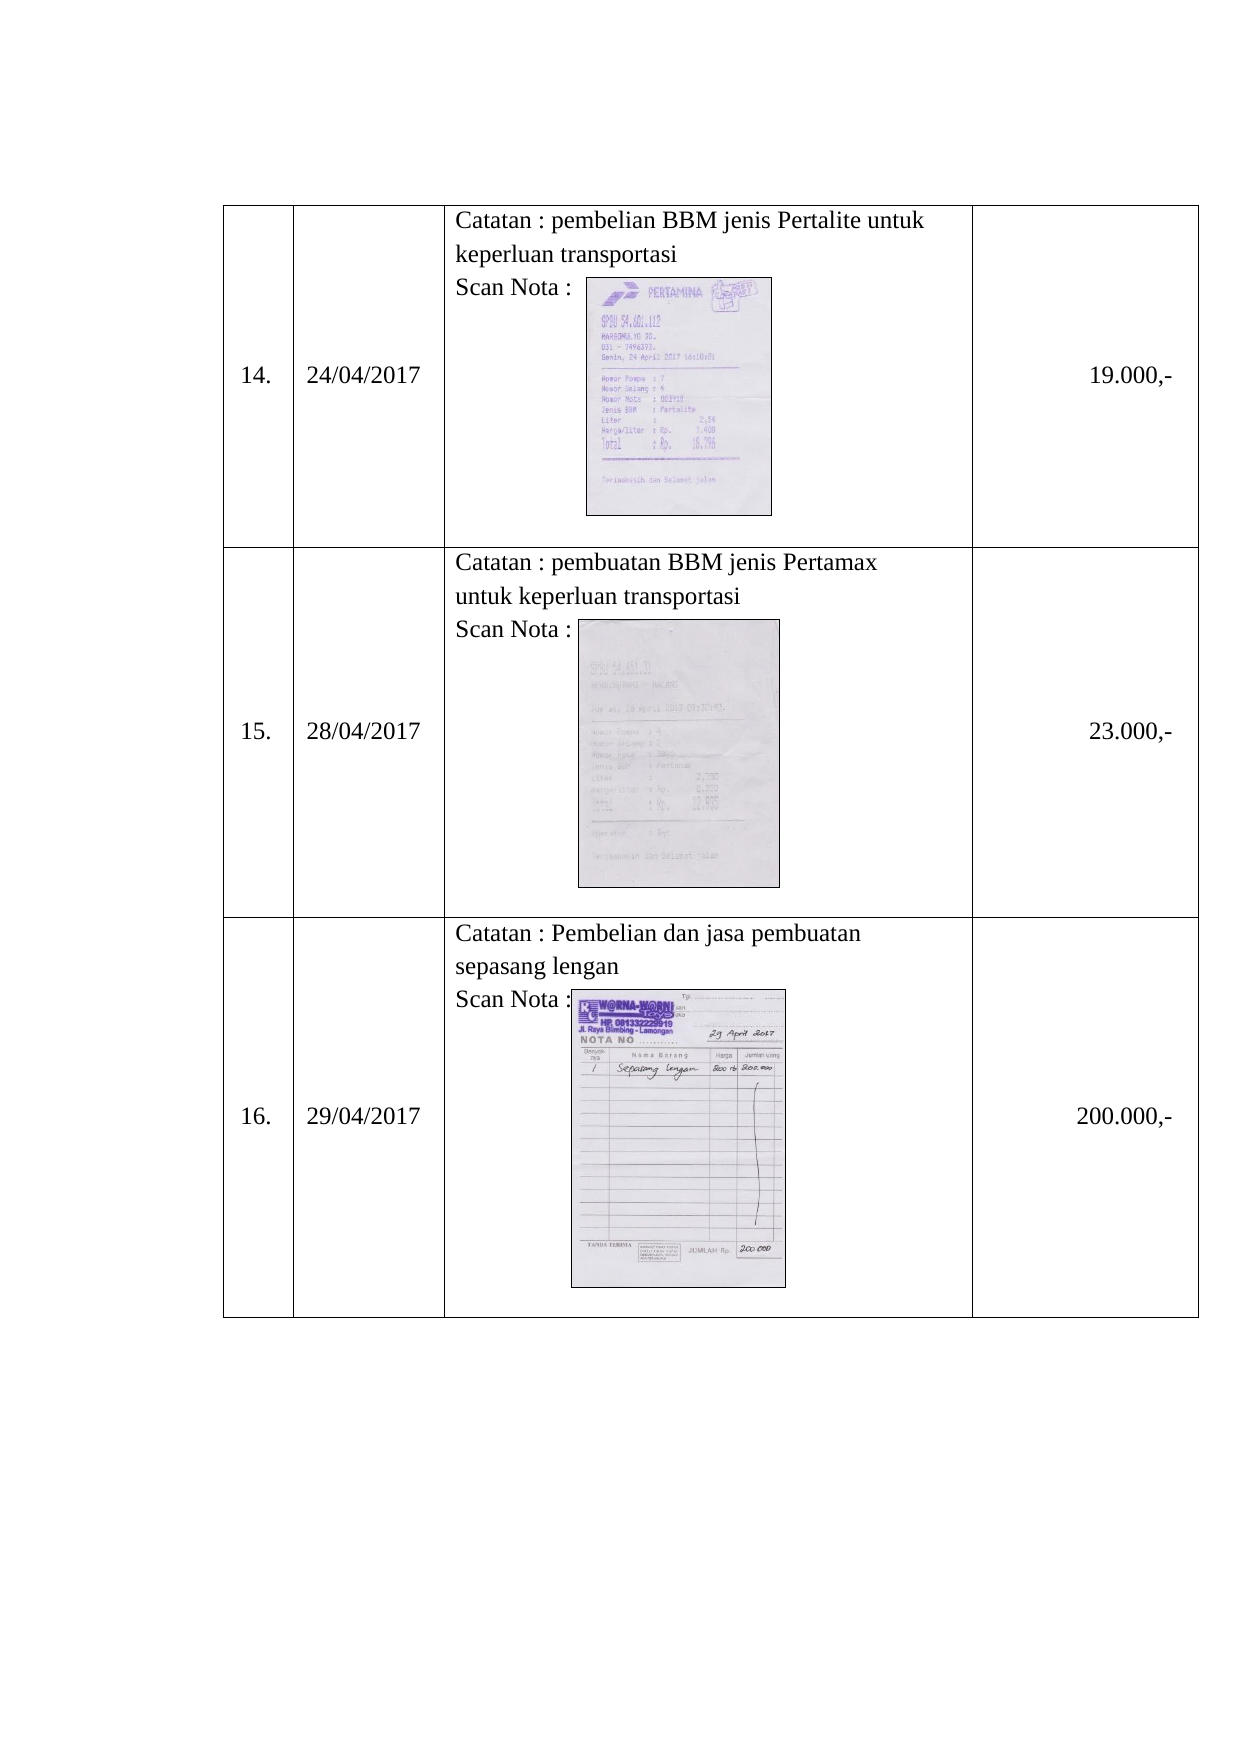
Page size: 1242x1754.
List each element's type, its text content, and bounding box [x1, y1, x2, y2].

table_cell 15. [224, 548, 293, 917]
table_cell Catatan : Pembelian dan jasa pembuatan sepasang lengan Scan Nota : [445, 918, 972, 1317]
table_header 24/04/2017 [294, 206, 444, 547]
table_cell 23.000,- [973, 548, 1198, 917]
table_header 19.000,- [973, 206, 1198, 547]
table_cell 29/04/2017 [294, 918, 444, 1317]
table_cell 16. [224, 918, 293, 1317]
table_header 14. [224, 206, 293, 547]
table_cell Catatan : pembuatan BBM jenis Pertamax untuk keperluan transportasi Scan Nota : [445, 548, 972, 917]
table_cell 28/04/2017 [294, 548, 444, 917]
table_cell 200.000,- [973, 918, 1198, 1317]
table_header Catatan : pembelian BBM jenis Pertalite untuk keperluan transportasi Scan Nota : [445, 206, 972, 547]
